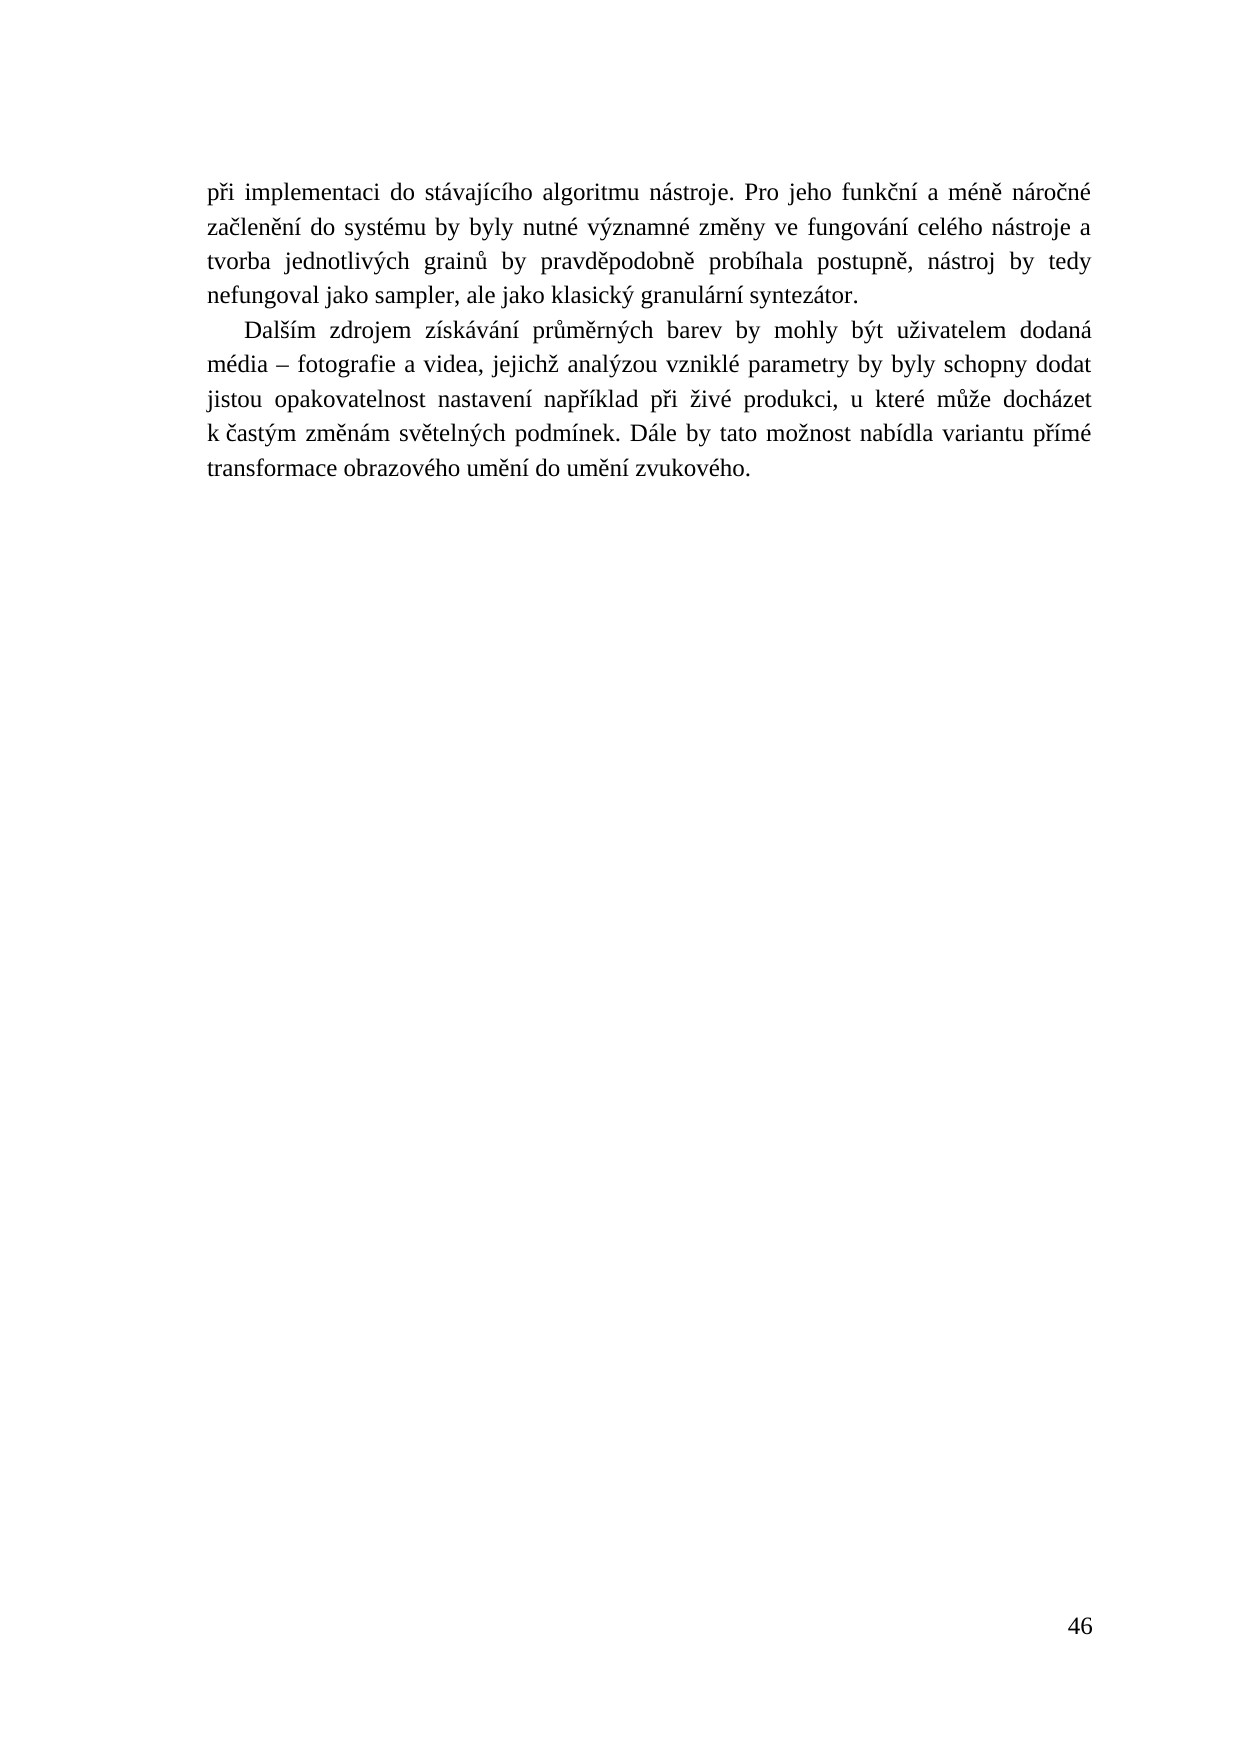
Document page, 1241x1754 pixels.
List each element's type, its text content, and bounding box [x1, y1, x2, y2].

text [207, 177, 1092, 309]
text Dalším zdrojem získávání průměrných barev by mohly být uživatelem dodaná média – fotografie a videa, jejichž analýzou vzniklé parametry by byly schopny dodat jistou opakovatelnost nastavení například při živé produkci, u které může docházet k častým změnám světelných podmínek. Dále by tato možnost nabídla variantu přímé transformace obrazového umění do umění zvukového. [207, 315, 1092, 482]
